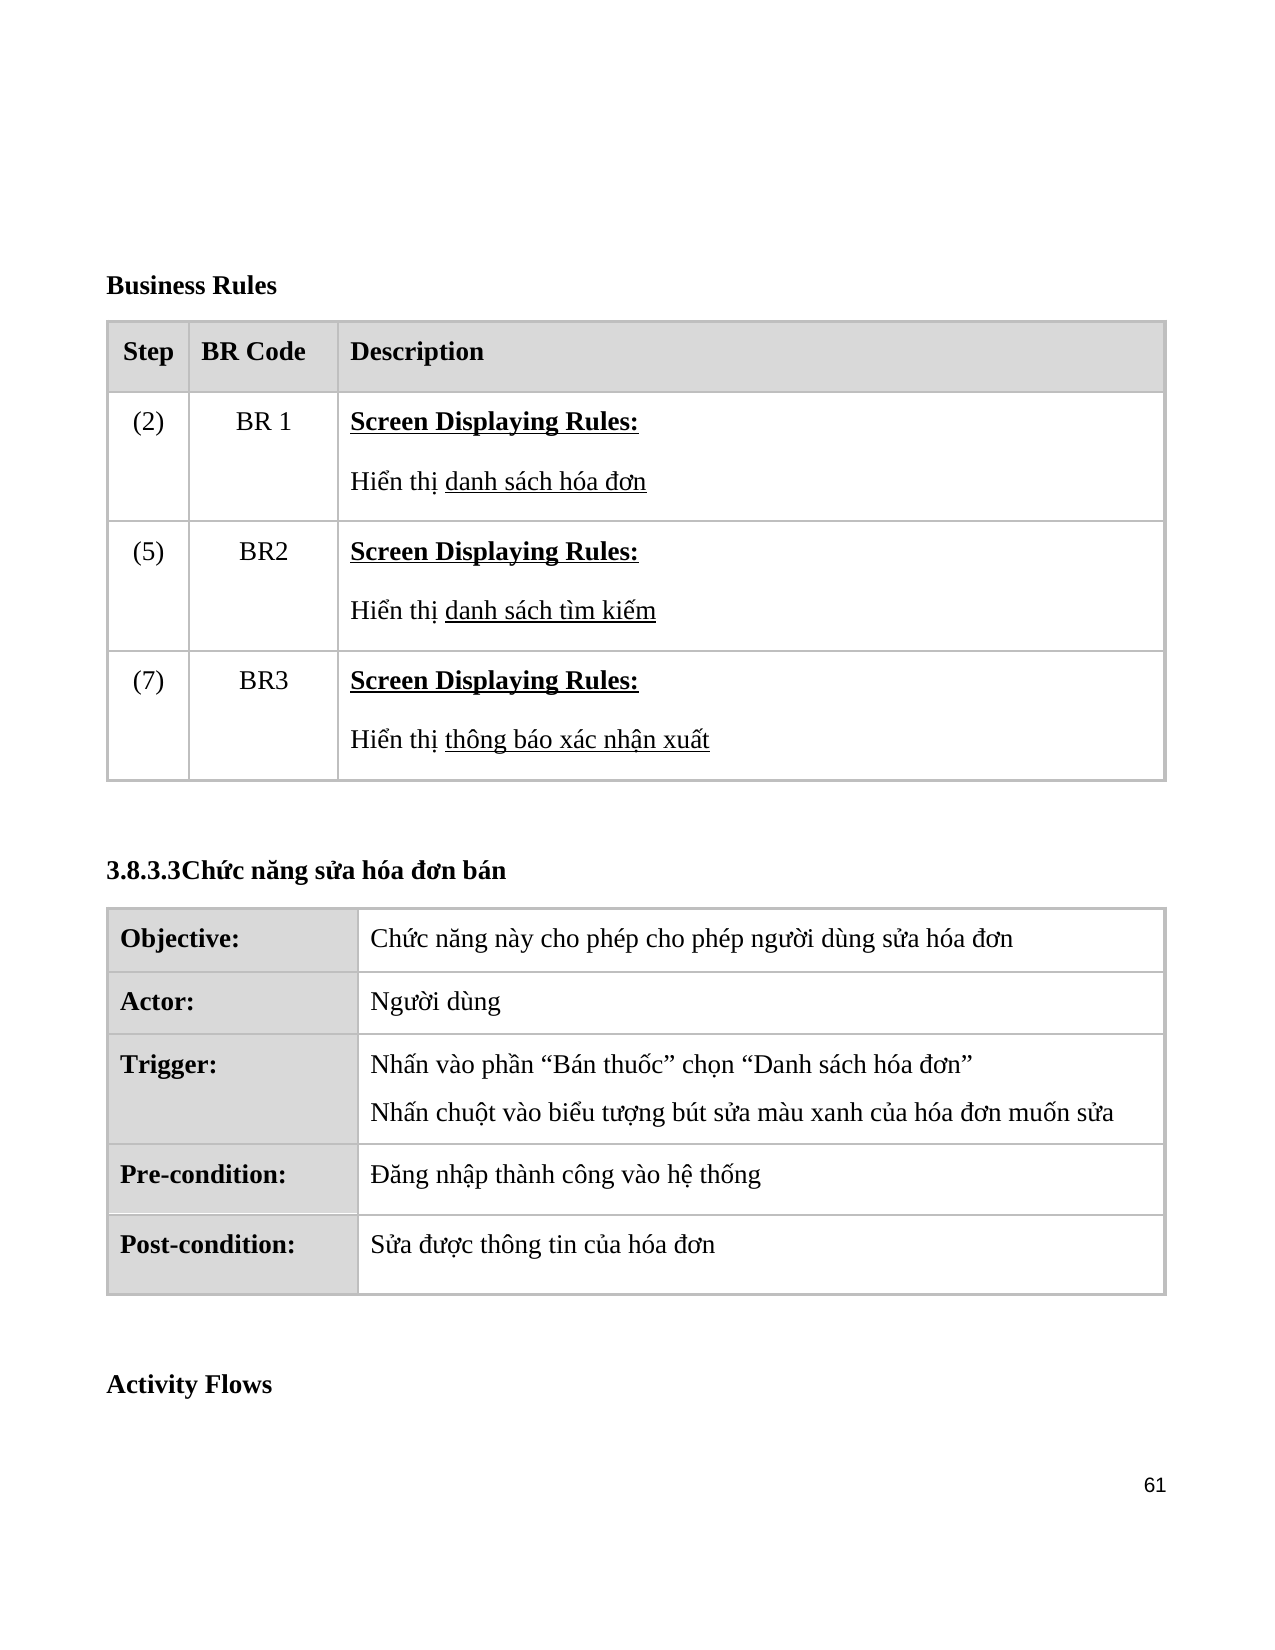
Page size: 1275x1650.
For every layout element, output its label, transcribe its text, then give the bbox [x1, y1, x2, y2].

table_cell BR 1 [190, 393, 337, 520]
table_cell Screen Displaying Rules: Hiển thị danh sách tìm kiếm [339, 522, 1163, 649]
table_cell (7) [109, 652, 188, 779]
table_cell (5) [109, 522, 188, 649]
table_header Objective: [109, 910, 357, 971]
table_cell Sửa được thông tin của hóa đơn [359, 1216, 1163, 1293]
table_header Chức năng này cho phép cho phép người dùng sửa hóa đơn [359, 910, 1163, 971]
table_header Description [339, 323, 1163, 391]
table_cell BR3 [190, 652, 337, 779]
table_cell Nhấn vào phần “Bán thuốc” chọn “Danh sách hóa đơn” Nhấn chuột vào biểu tượng bút sửa màu xanh của hóa đơn muốn sửa [359, 1035, 1163, 1143]
table_cell Trigger: [109, 1035, 357, 1143]
text Business Rules [106, 269, 1167, 301]
table_cell Screen Displaying Rules: Hiển thị danh sách hóa đơn [339, 393, 1163, 520]
subtitle Chức năng sửa hóa đơn bán [106, 854, 1167, 885]
table_cell Đăng nhập thành công vào hệ thống [359, 1145, 1163, 1213]
table_header BR Code [190, 323, 337, 391]
table_cell BR2 [190, 522, 337, 649]
table_cell Post-condition: [109, 1216, 357, 1293]
text Activity Flows [106, 1368, 1167, 1399]
table_cell Người dùng [359, 973, 1163, 1033]
table_cell Screen Displaying Rules: Hiển thị thông báo xác nhận xuất [339, 652, 1163, 779]
table_cell (2) [109, 393, 188, 520]
table_cell Pre-condition: [109, 1145, 357, 1213]
table_header Step [109, 323, 188, 391]
table_cell Actor: [109, 973, 357, 1033]
